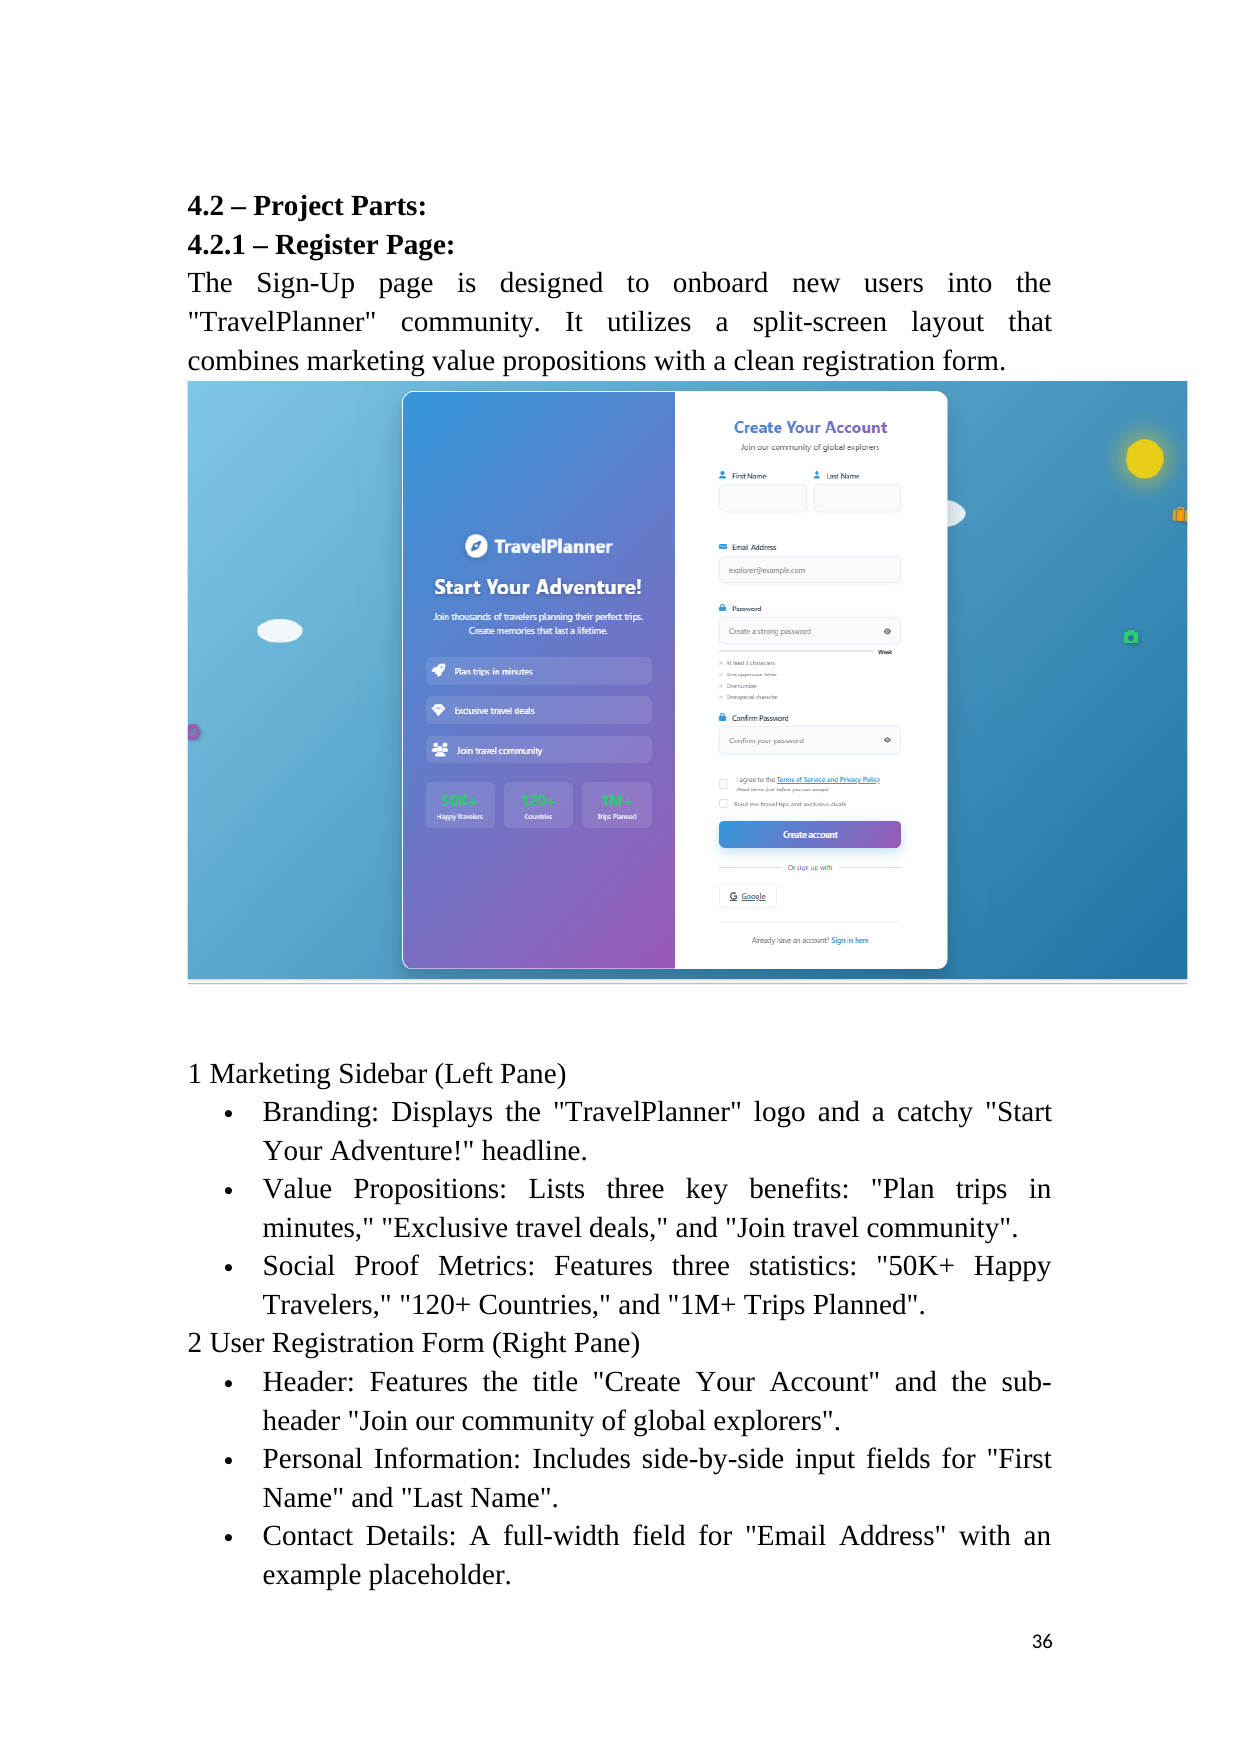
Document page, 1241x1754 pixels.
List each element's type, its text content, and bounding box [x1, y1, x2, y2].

list Header: Features the title "Create Your Account" and the sub-header "Join our community of global explorers". [225, 1364, 1053, 1436]
text 1 Marketing Sidebar (Left Pane) [187, 1056, 1053, 1089]
list Personal Information: Includes side-by-side input fields for "First Name" and "Last Name". [225, 1441, 1053, 1513]
list Social Proof Metrics: Features three statistics: "50K+ Happy Travelers," "120+ Countries," and "1M+ Trips Planned". [225, 1248, 1053, 1321]
text 2 User Registration Form (Right Pane) [187, 1326, 1053, 1359]
text The Sign-Up page is designed to onboard new users into the "TravelPlanner" community. It utilizes a split-screen layout that combines marketing value propositions with a clean registration form. [187, 266, 1053, 376]
list Branding: Displays the "TravelPlanner" logo and a catchy "Start Your Adventure!" headline. [225, 1094, 1053, 1166]
list Value Propositions: Lists three key benefits: "Plan trips in minutes," "Exclusive travel deals," and "Join travel community". [225, 1171, 1053, 1243]
picture [187, 381, 1188, 985]
text 4.2 – Project Parts: [187, 188, 1053, 222]
text 4.2.1 – Register Page: [187, 227, 1053, 261]
list Contact Details: A full-width field for "Email Address" with an example placeholder. [225, 1518, 1053, 1590]
